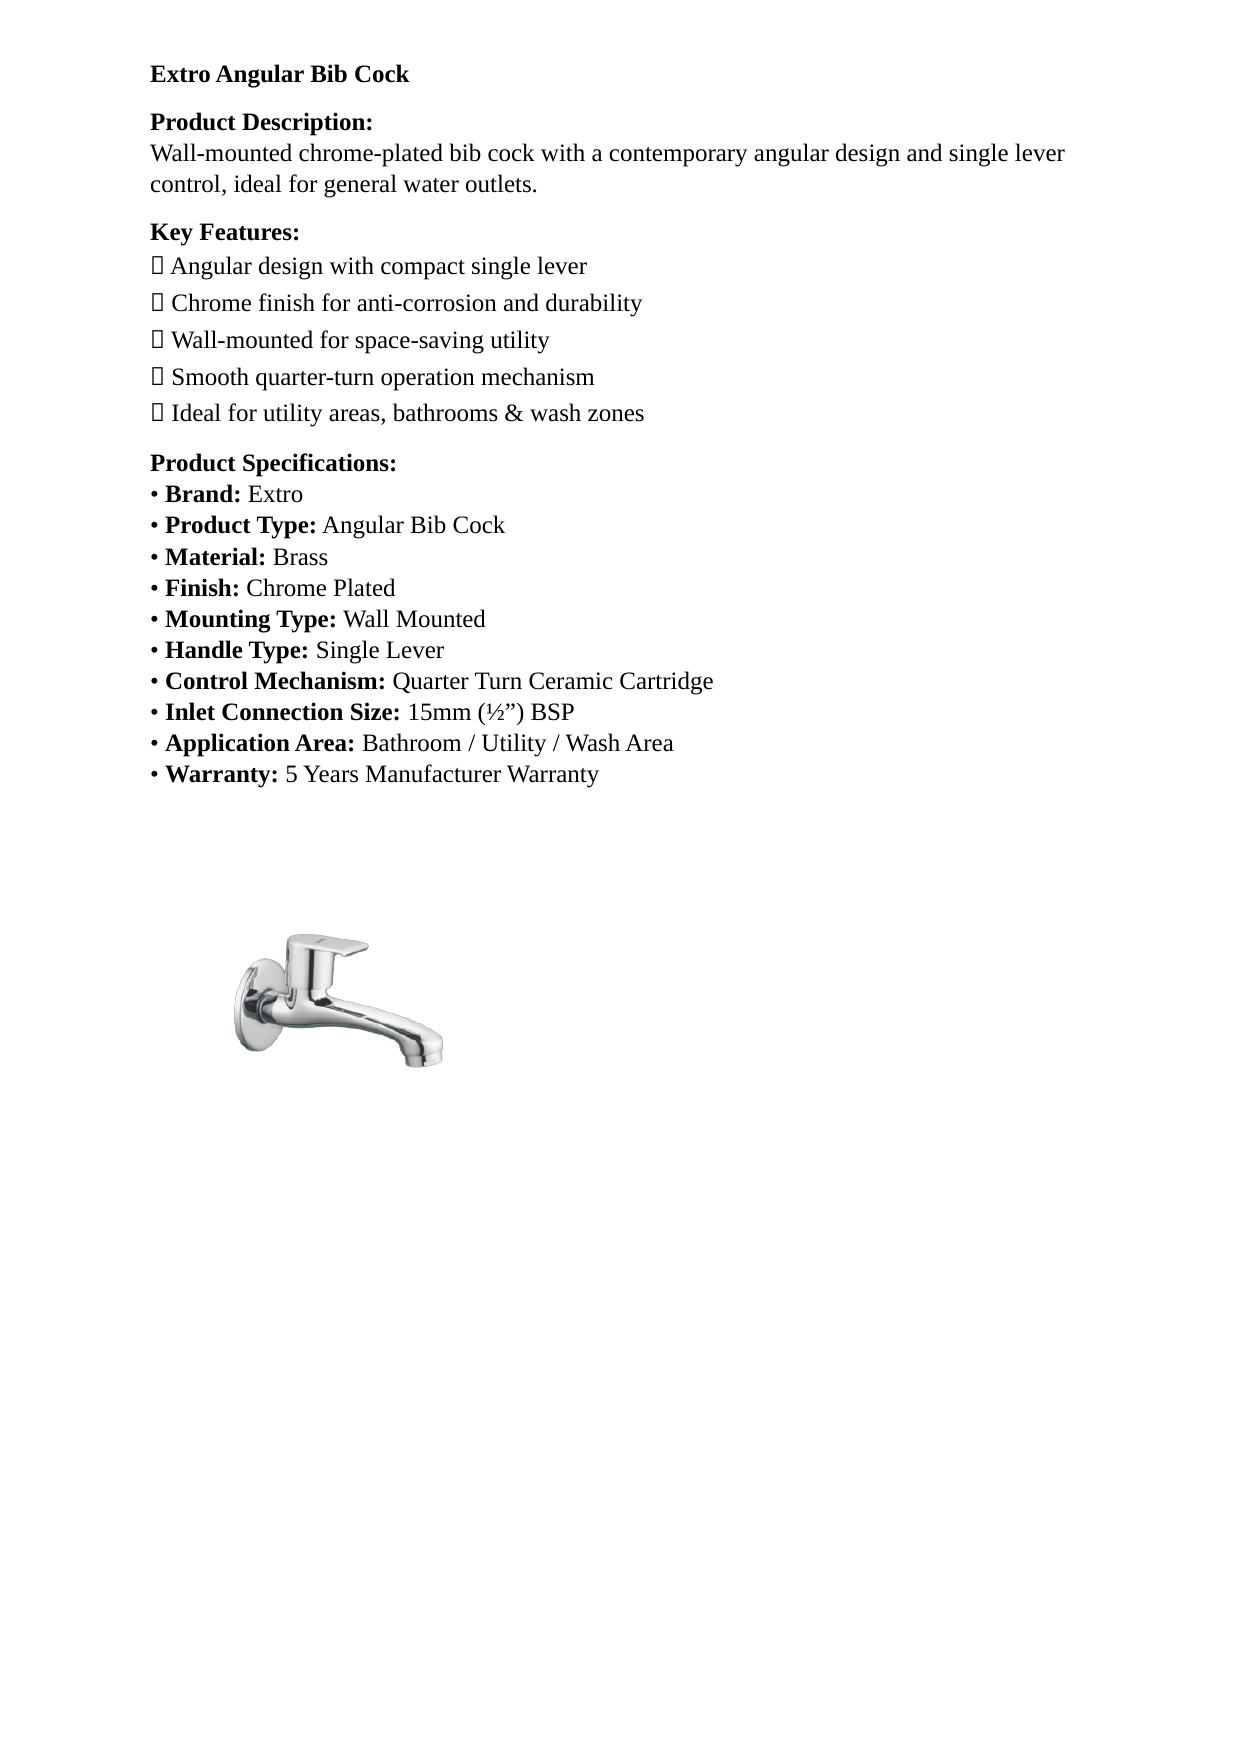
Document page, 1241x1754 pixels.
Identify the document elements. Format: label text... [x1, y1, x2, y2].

text Key Features: ✅ Angular design with compact single lever ✅ Chrome finish for anti-corrosion and durability ✅ Wall-mounted for space-saving utility ✅ Smooth quarter-turn operation mechanism ✅ Ideal for utility areas, bathrooms & wash zones [150, 217, 1090, 429]
text Product Specifications: • Brand: Extro • Product Type: Angular Bib Cock • Material: Brass • Finish: Chrome Plated • Mounting Type: Wall Mounted • Handle Type: Single Lever • Control Mechanism: Quarter Turn Ceramic Cartridge • Inlet Connection Size: 15mm (½”) BSP • Application Area: Bathroom / Utility / Wash Area • Warranty: 5 Years Manufacturer Warranty [150, 448, 1090, 788]
text Product Description: Wall-mounted chrome-plated bib cock with a contemporary angular design and single lever control, ideal for general water outlets. [150, 107, 1090, 198]
text Extro Angular Bib Cock [150, 59, 1090, 88]
picture [150, 902, 1091, 1090]
